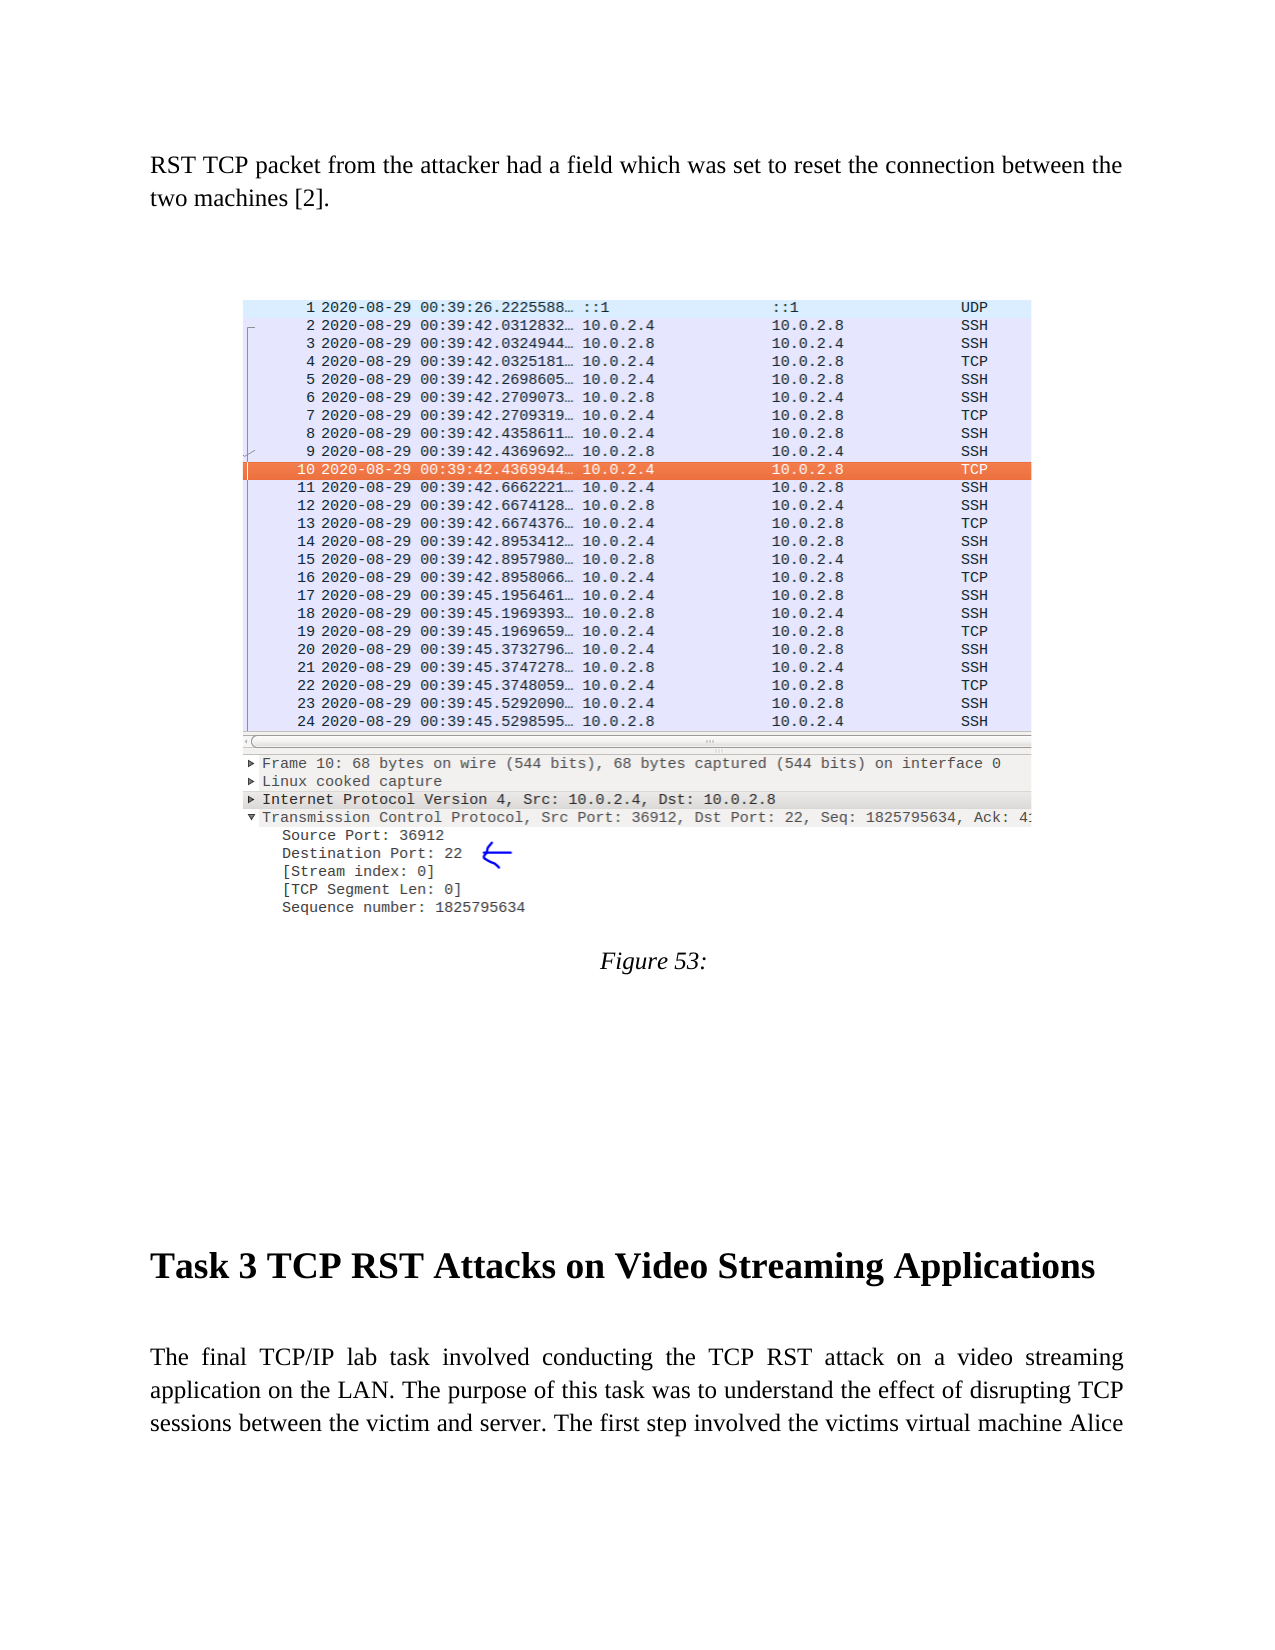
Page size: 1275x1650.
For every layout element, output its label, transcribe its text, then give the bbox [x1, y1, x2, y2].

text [150, 150, 1125, 212]
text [150, 1342, 1125, 1437]
picture [242, 300, 1032, 919]
text Task 3 TCP RST Attacks on Video Streaming Applications [150, 1243, 1125, 1286]
